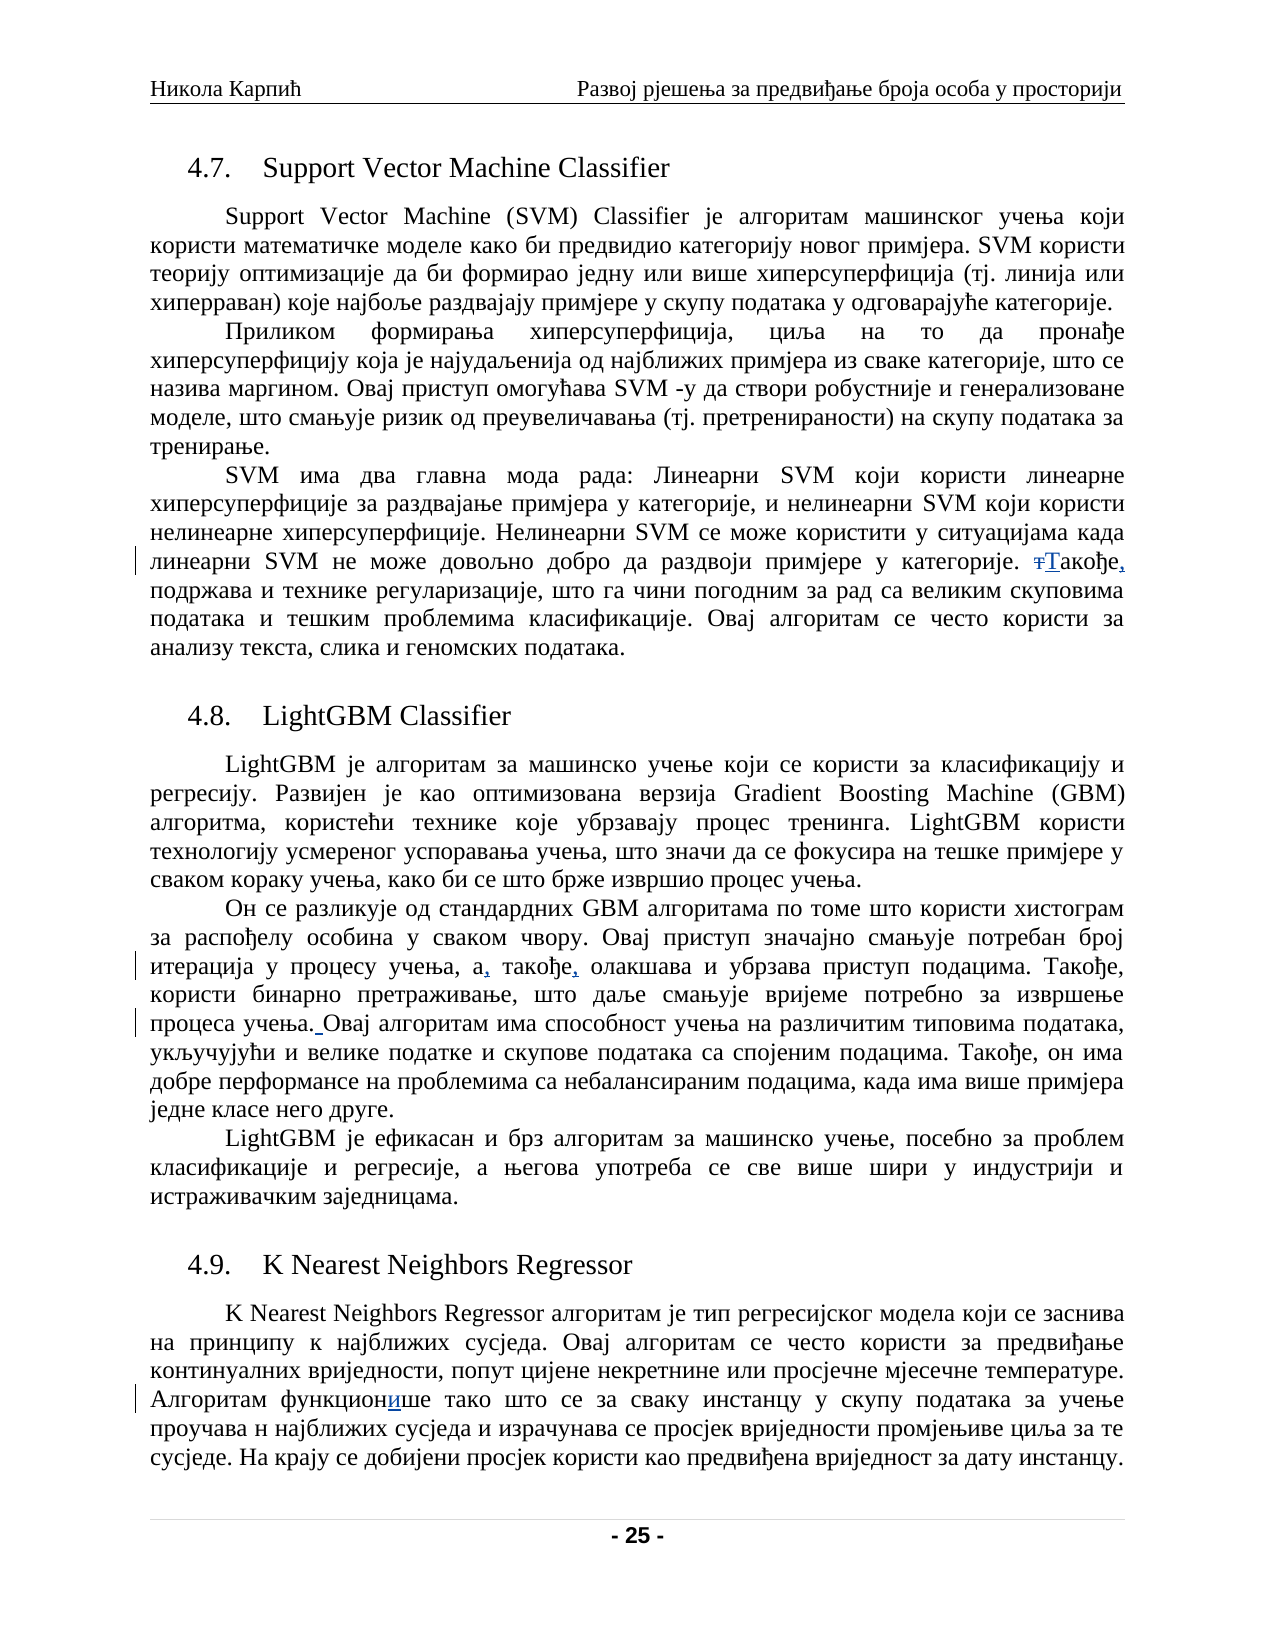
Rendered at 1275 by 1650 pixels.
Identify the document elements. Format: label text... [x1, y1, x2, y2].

text Support Vector Machine (SVM) Classifier је алгоритам машинског учења који користи математичке моделе како би предвидио категорију новог примјера. SVM користи теорију оптимизације да би формирао једну или више хиперсуперфиција (тј. линија или хиперраван) које најбоље раздвајају примјере у скупу података у одговарајуће категорије. [150, 201, 1125, 316]
text Он се разликује од стандардних GBM алгоритама по томе што користи хистограм за распођелу особина у сваком чвору. Овај приступ значајно смањује потребан број итерација у процесу учења, а такође олакшава и убрзава приступ подацима. Такође, користи бинарно претраживање, што даље смањује вријеме потребно за извршење процеса учења.Овај алгоритам има способност учења на различитим типовима података, укључујући и велике податке и скупове података са спојеним подацима. Такође, он има добре перформансе на проблемима са небалансираним подацима, када има више примјера једне класе него друге. [150, 893, 1125, 1123]
text LightGBM је алгоритам за машинско учење који се користи за класификацију и регресију. Развијен је као оптимизована верзија Gradient Boosting Machine (GBM) алгоритма, користећи технике које убрзавају процес тренинга. LightGBM користи технологију усмереног успоравања учења, што значи да се фокусира на тешке примјере у сваком кораку учења, како би се што брже извршио процес учења. [150, 749, 1125, 893]
text K Nearest Neighbors Regressor алгоритам је тип регресијског модела који се заснива на принципу к најближих сусједа. Овај алгоритам се често користи за предвиђање континуалних вриједности, попут цијене некретнине или просјечне мјесечне температуре. Алгоритам функционше тако што се за сваку инстанцу у скупу података за учење проучава н најближих сусједа и израчунава се просјек вриједности промјењиве циља за те сусједе. На крају се добијени просјек користи као предвиђена вриједност за дату инстанцу. [150, 1298, 1125, 1471]
text LightGBM је ефикасан и брз алгоритам за машинско учење, посебно за проблем класификације и регресије, а његова употреба се све више шири у индустрији и истраживачким заједницама. [150, 1123, 1125, 1209]
text SVM има два главна мода рада: Линеарни SVM који користи линеарне хиперсуперфиције за раздвајање примјера у категорије, и нелинеарни SVM који користи нелинеарне хиперсуперфиције. Нелинеарни SVM се може користити у ситуацијама када линеарни SVM не може довољно добро да раздвоји примјере у категорије. акође подржава и технике регуларизације, што га чини погодним за рад са великим скуповима података и тешким проблемима класификације. Овај алгоритам се често користи за анализу текста, слика и геномских података. [150, 460, 1125, 661]
subtitle Support Vector Machine Classifier [187, 150, 1125, 183]
subtitle K Nearest Neighbors Regressor [187, 1247, 1125, 1281]
text Приликом формирања хиперсуперфиција, циља на то да пронађе хиперсуперфицију која је најудаљенија од најближих примјера из сваке категорије, што се назива маргином. Овај приступ омогућава SVM -у да створи робустније и генерализоване моделе, што смањује ризик од преувеличавања (тј. претренираности) на скупу података за тренирање. [150, 316, 1125, 460]
subtitle LightGBM Classifier [187, 698, 1125, 732]
